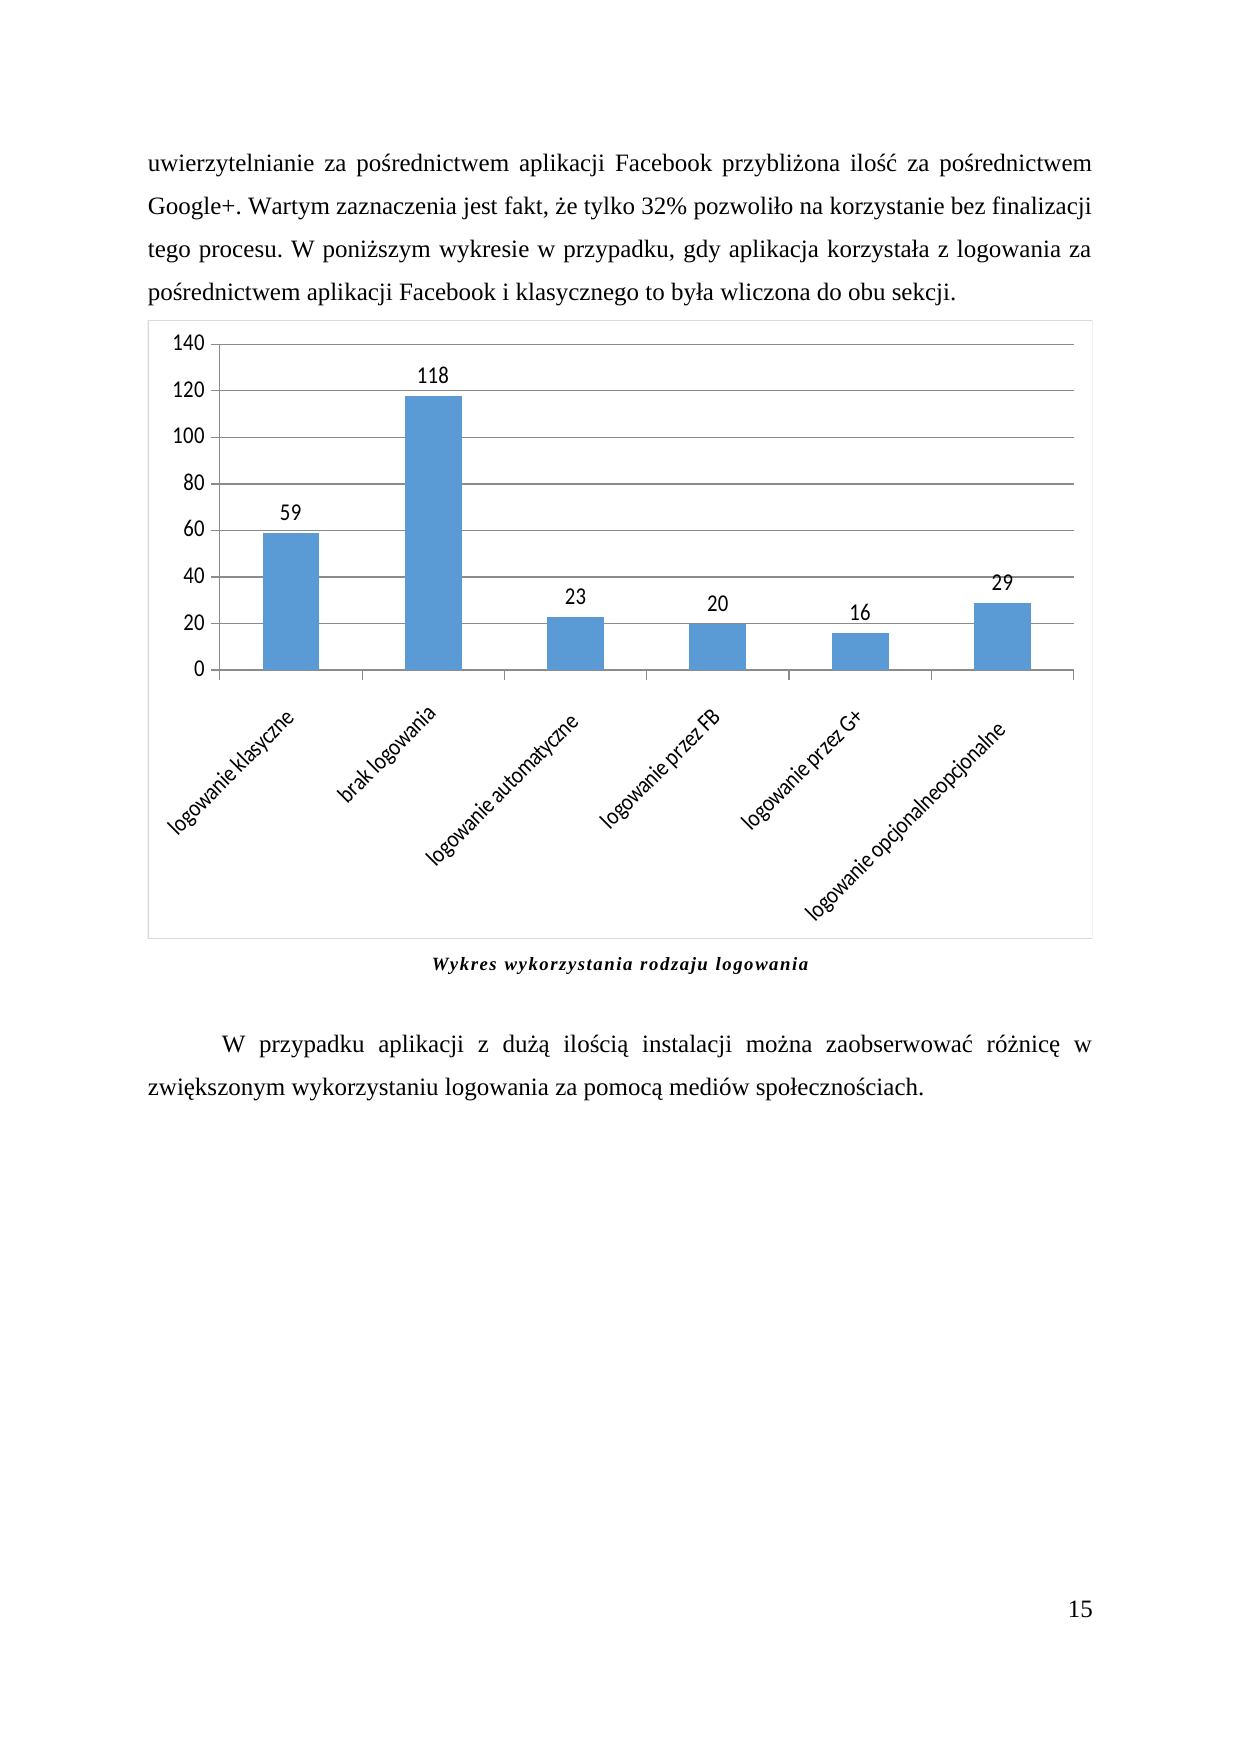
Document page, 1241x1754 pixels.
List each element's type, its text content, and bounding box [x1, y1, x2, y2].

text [148, 148, 1092, 306]
subtitle Wykres wykorzystania rodzaju logowania [148, 953, 1092, 975]
text W przypadku aplikacji z dużą ilością instalacji można zaobserwować różnicę w zwiększonym wykorzystaniu logowania za pomocą mediów społecznościach. [148, 1029, 1092, 1101]
